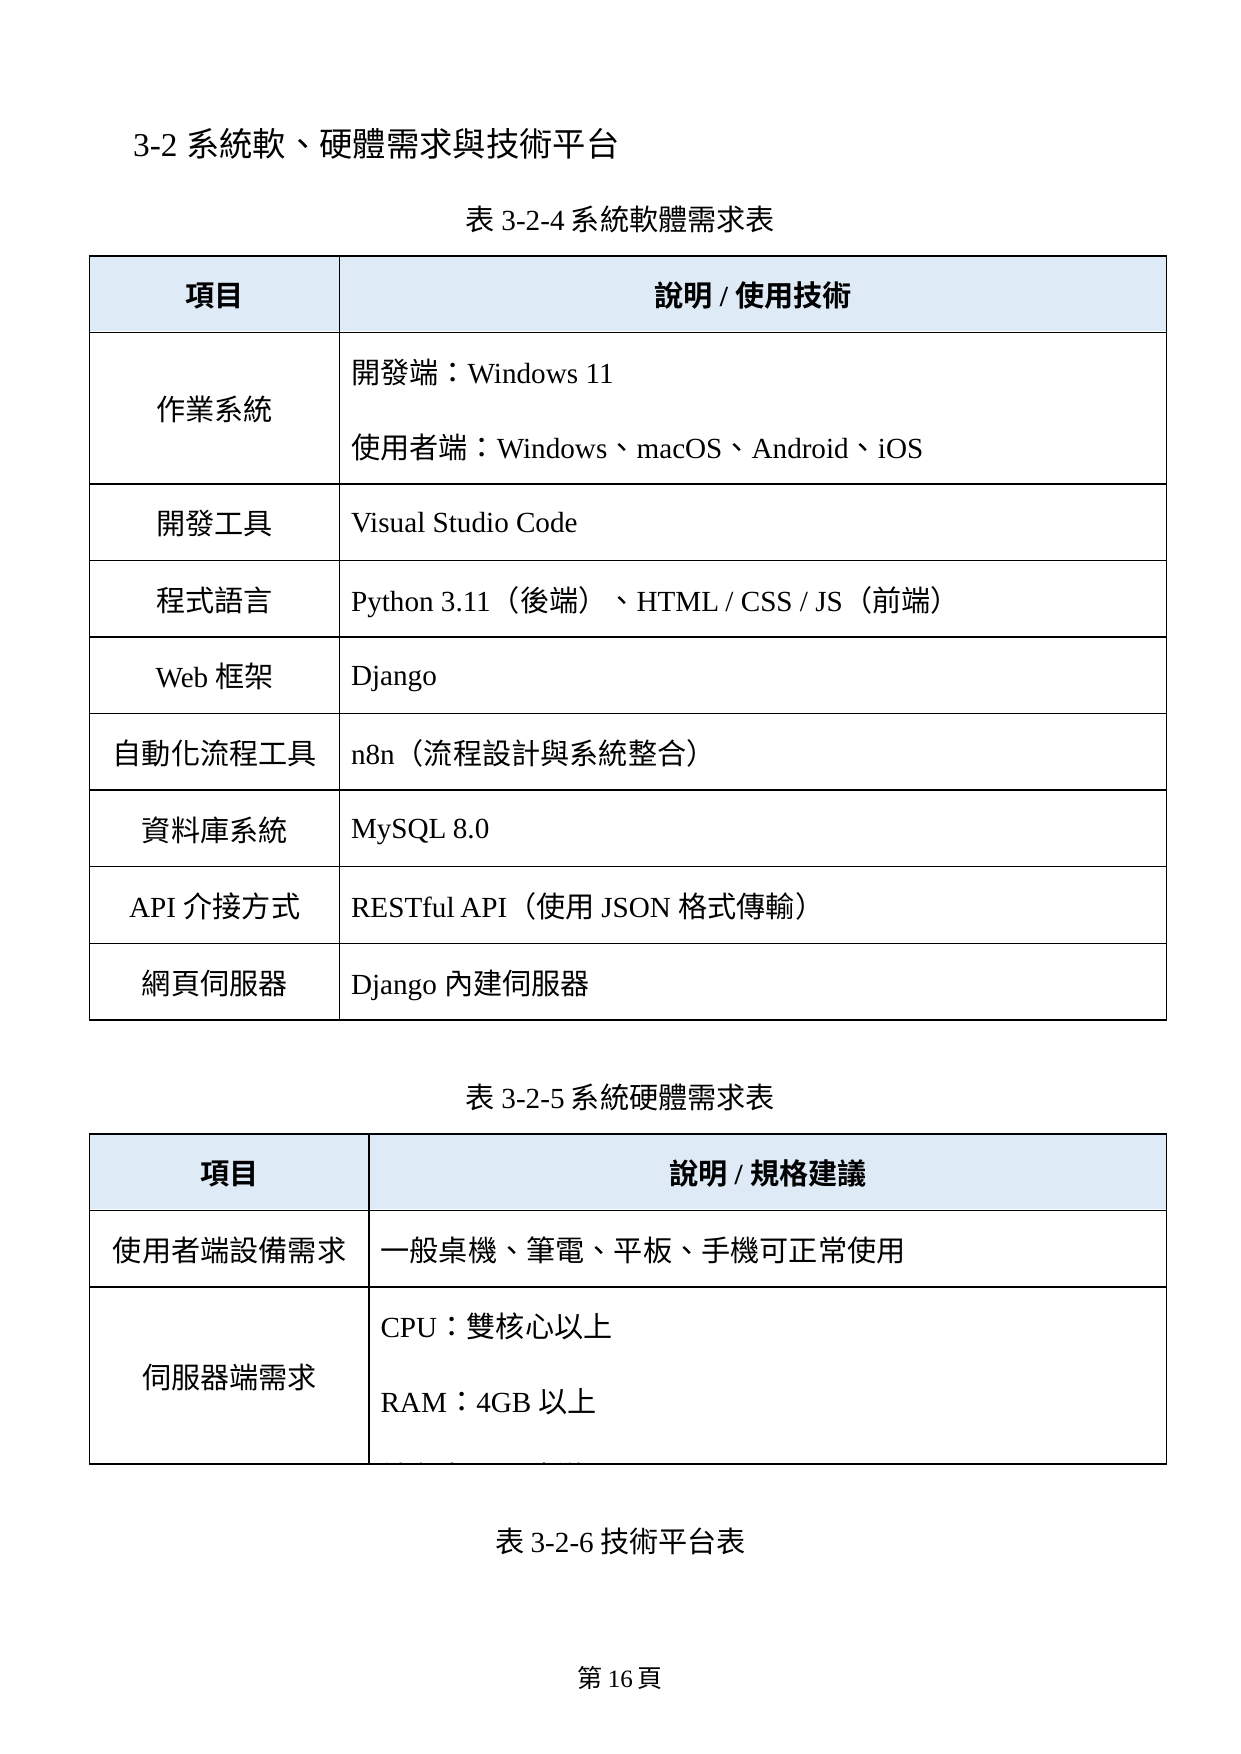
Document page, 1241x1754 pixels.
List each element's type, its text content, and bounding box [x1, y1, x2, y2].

table_cell n8n（流程設計與系統整合） [340, 714, 1166, 789]
table_cell Python 3.11（後端）、HTML / CSS / JS（前端） [340, 561, 1166, 636]
table_cell Visual Studio Code [340, 485, 1166, 559]
table_cell RESTful API（使用 JSON 格式傳輸） [340, 867, 1166, 942]
table_header 項目 [90, 257, 339, 331]
table_cell MySQL 8.0 [340, 791, 1166, 866]
table_cell 自動化流程工具 [90, 714, 339, 789]
table_cell 程式語言 [90, 561, 339, 636]
table_cell 資料庫系統 [90, 791, 339, 866]
table_cell API 介接方式 [90, 867, 339, 942]
table_cell Web 框架 [90, 638, 339, 713]
table_cell 作業系統 [90, 333, 339, 483]
table_cell 一般桌機、筆電、平板、手機可正常使用 [370, 1211, 1166, 1286]
table_cell CPU：雙核心以上 RAM：4GB 以上 儲存空間：建議 50GB [370, 1288, 1166, 1463]
table_cell 網頁伺服器 [90, 944, 339, 1019]
table_header 項目 [90, 1135, 368, 1209]
table_header 說明 / 使用技術 [340, 257, 1166, 331]
table_cell 伺服器端需求 [90, 1288, 368, 1463]
table_cell 使用者端設備需求 [90, 1211, 368, 1286]
table_cell 開發工具 [90, 485, 339, 559]
table_header 說明 / 規格建議 [370, 1135, 1166, 1209]
table_cell Django 內建伺服器 [340, 944, 1166, 1019]
table_cell Django [340, 638, 1166, 713]
subtitle 系統軟、硬體需求與技術平台 [133, 105, 1152, 180]
table_cell 開發端：Windows 11 使用者端：Windows、macOS、Android、iOS [340, 333, 1166, 483]
